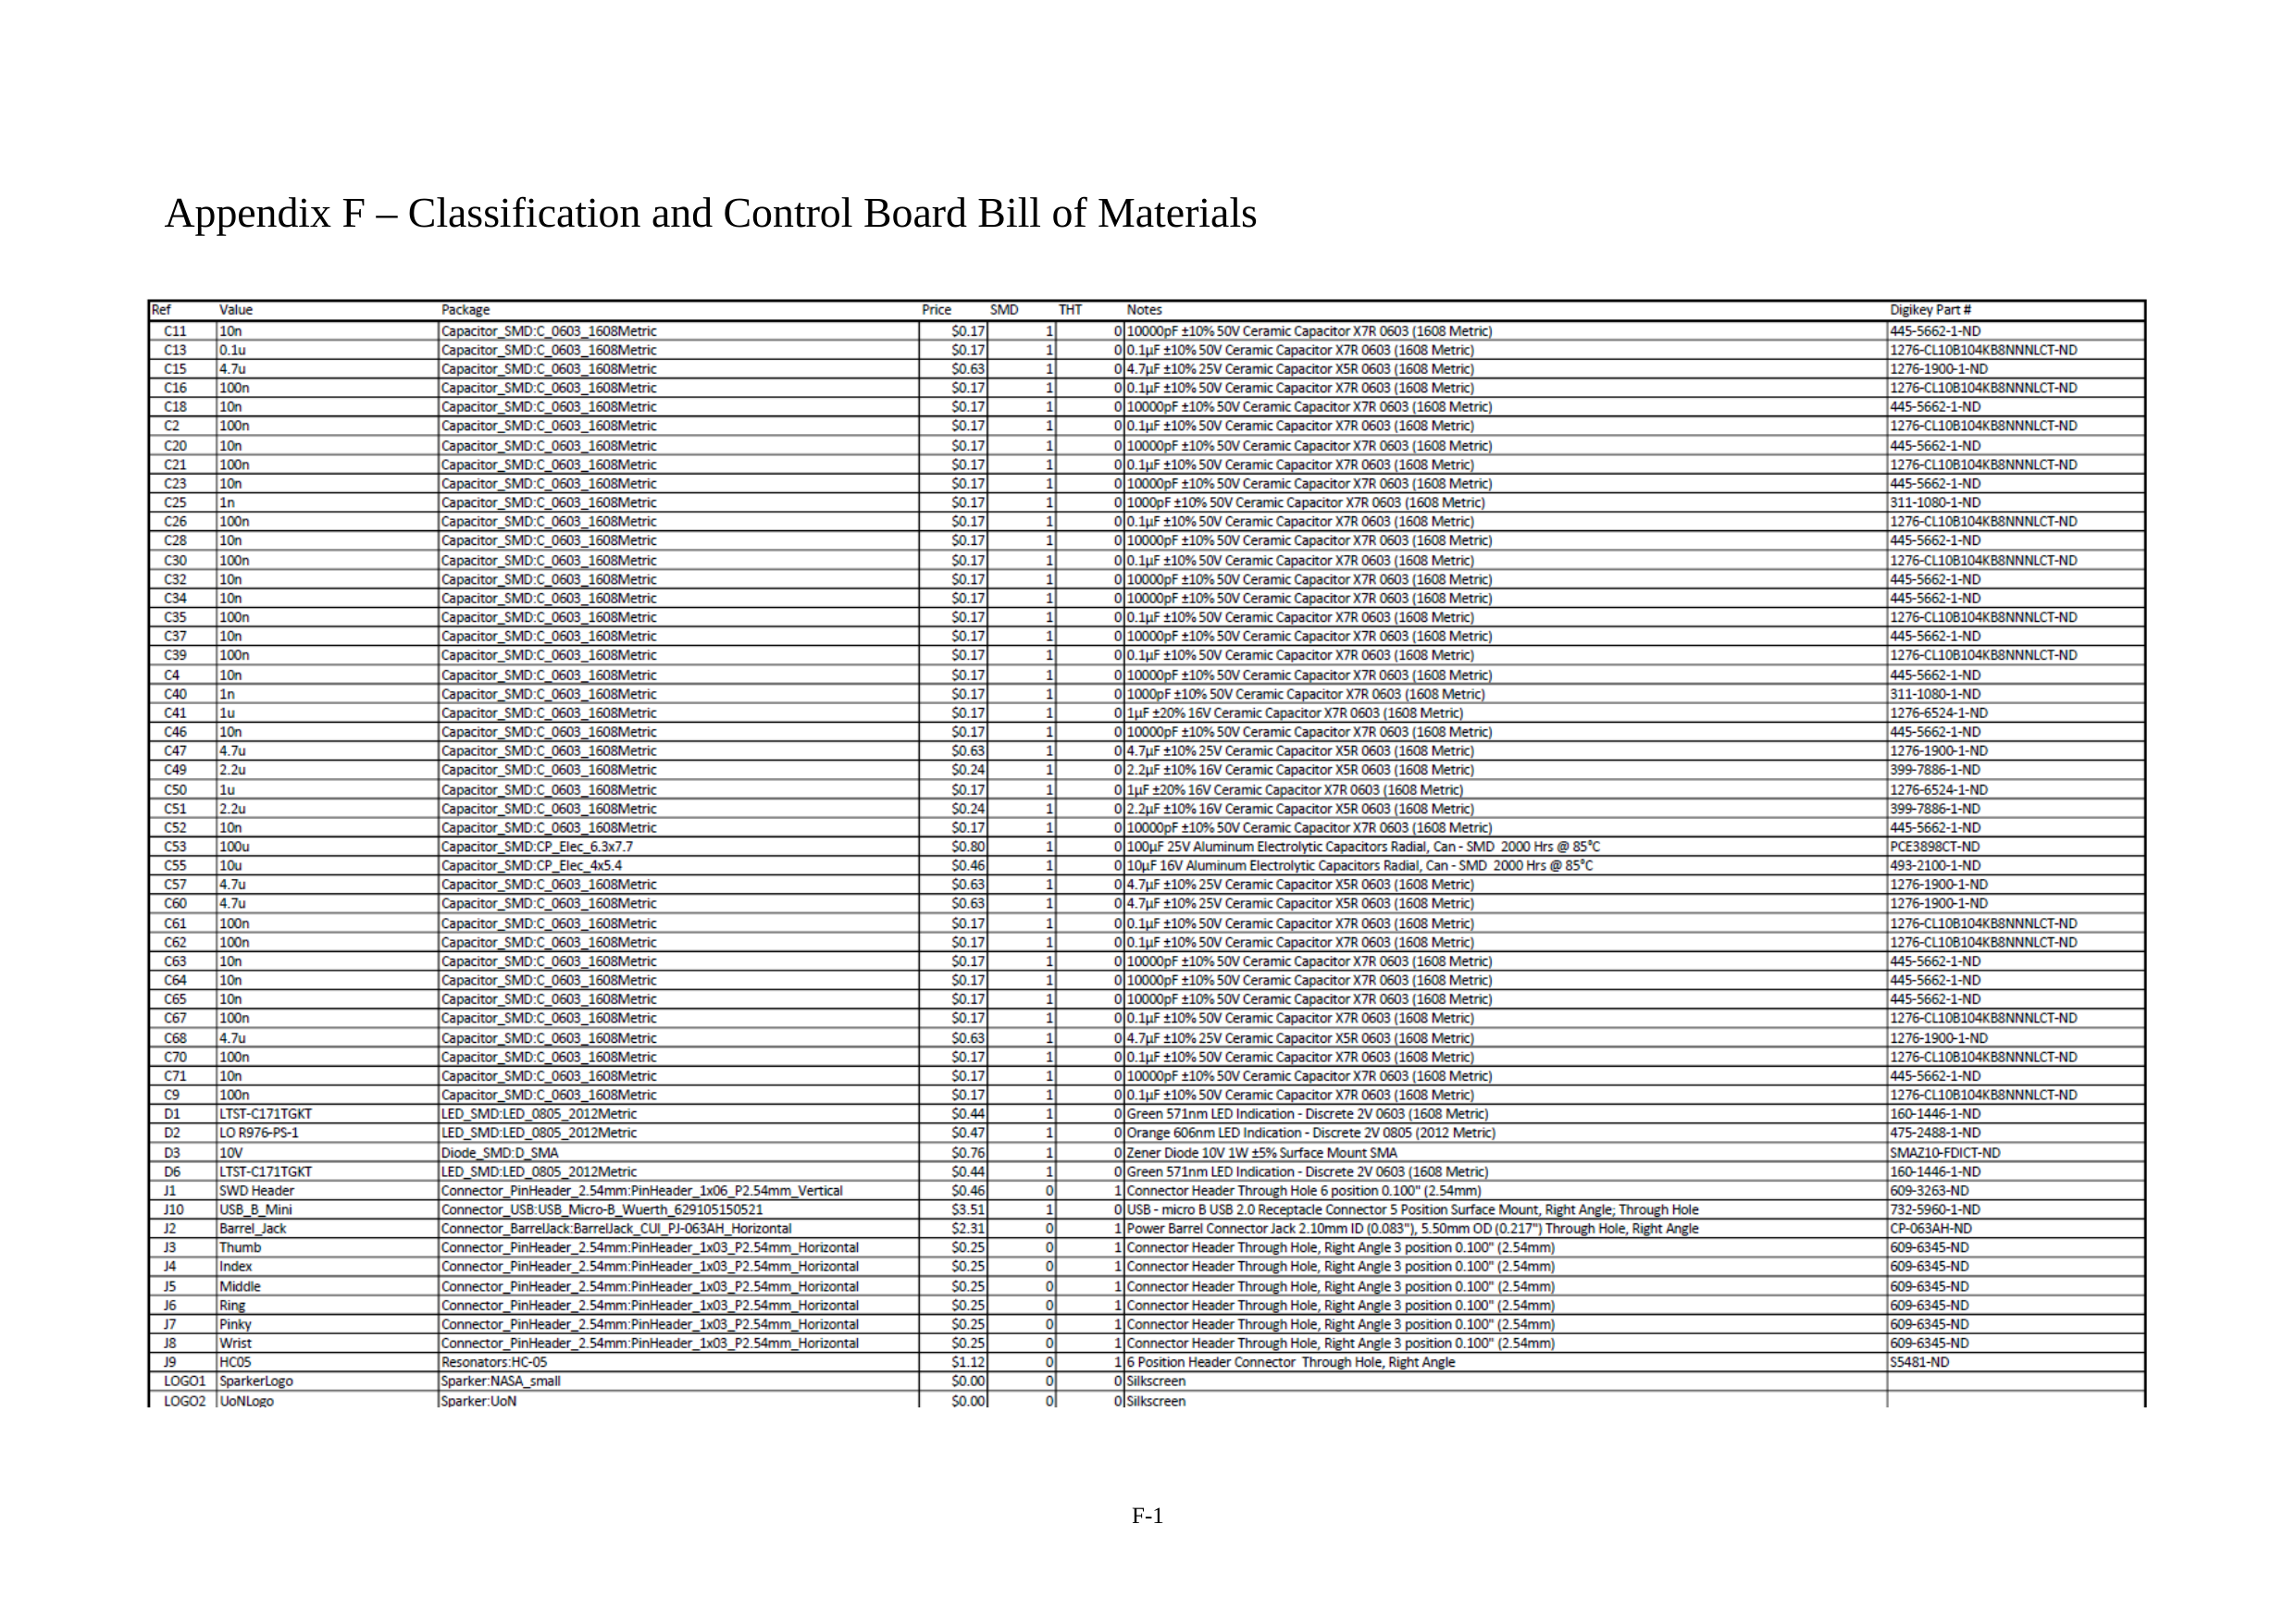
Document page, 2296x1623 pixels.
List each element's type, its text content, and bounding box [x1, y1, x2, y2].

picture [145, 297, 2150, 1407]
subtitle Appendix F – Classification and Control Board Bill of Materials [164, 187, 2131, 236]
